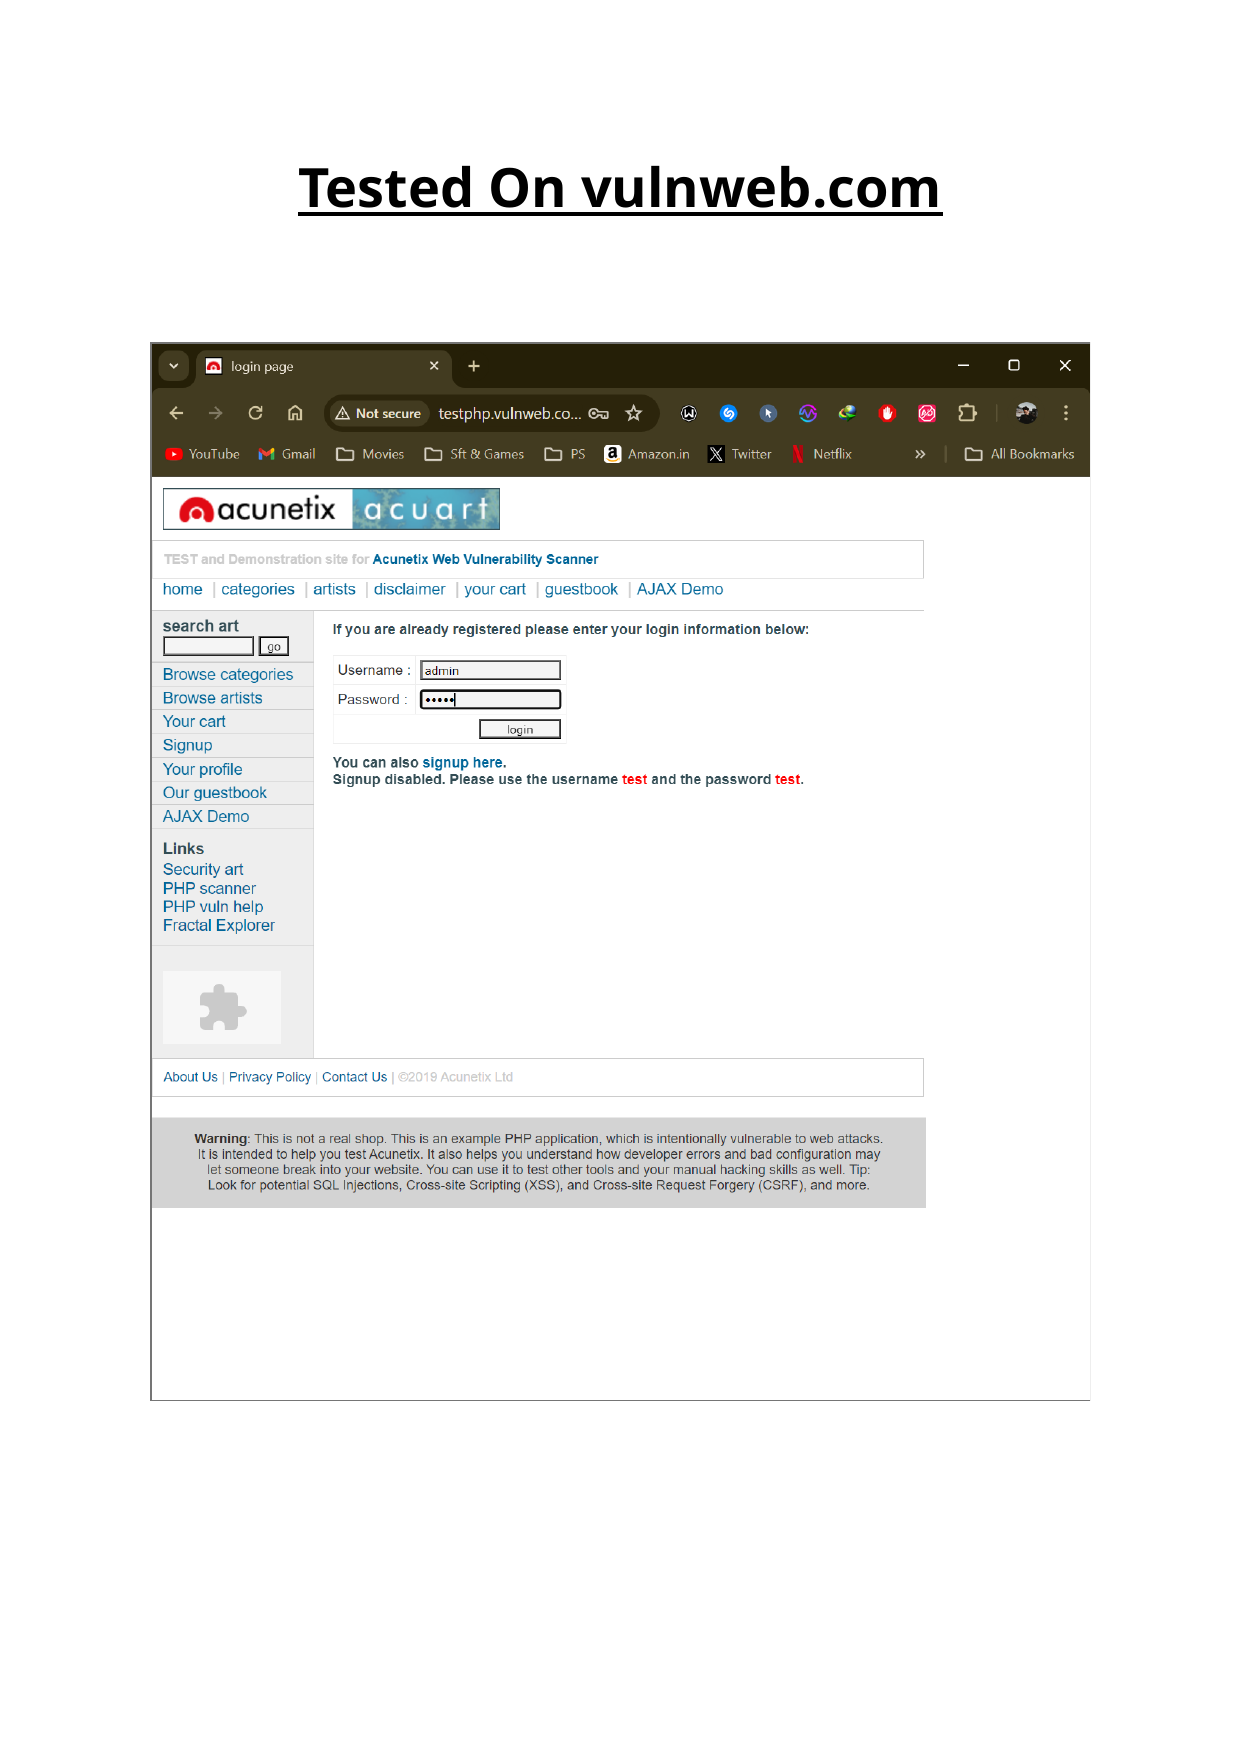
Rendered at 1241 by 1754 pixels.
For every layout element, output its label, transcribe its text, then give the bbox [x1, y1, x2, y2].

text Tested On vulnweb.com [150, 150, 1090, 224]
picture [150, 342, 1091, 1401]
